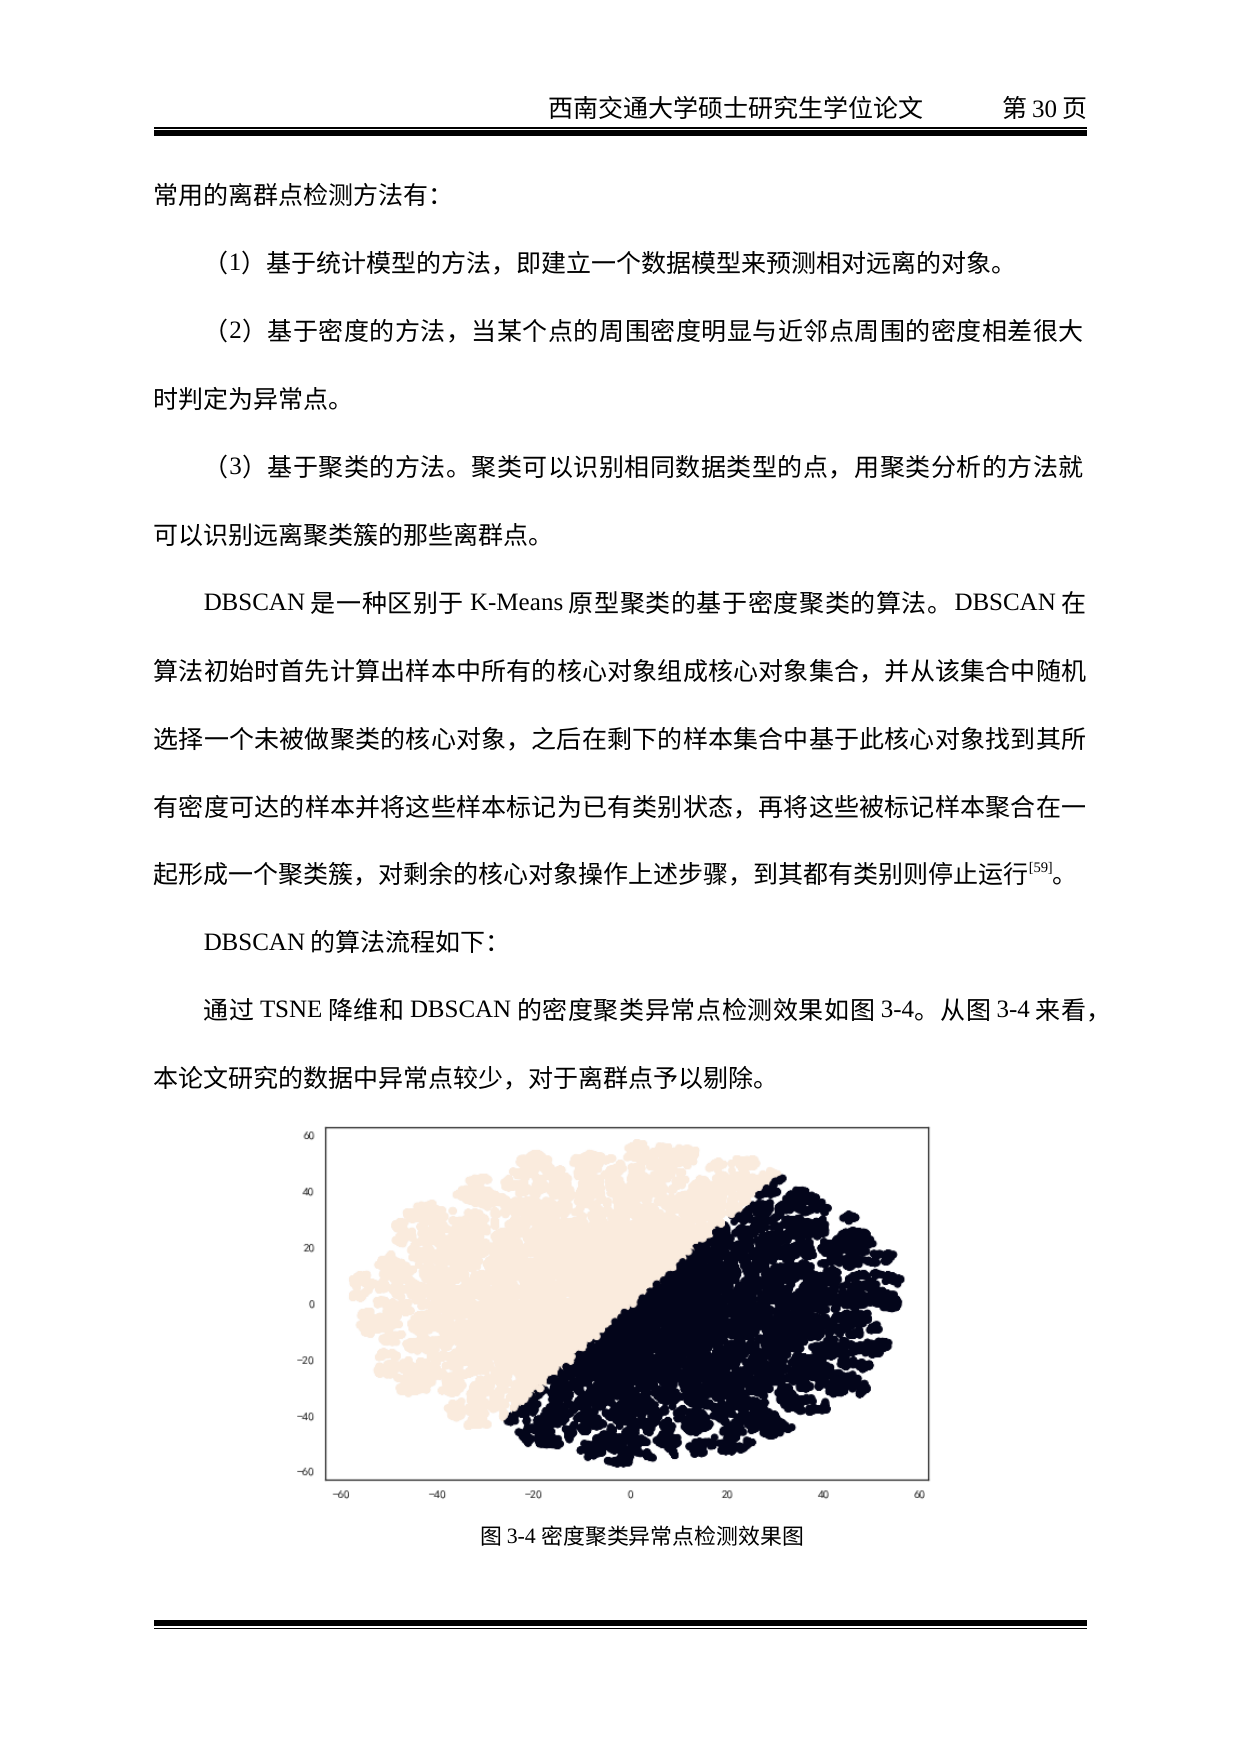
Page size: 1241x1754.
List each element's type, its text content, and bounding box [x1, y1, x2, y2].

text DBSCAN的算法流程如下： [153, 907, 1087, 975]
text 通过TSNE降维和DBSCAN的密度聚类异常点检测效果如图3-4。从图3-4来看，本论文研究的数据中异常点较少，对于离群点予以剔除。 [153, 975, 1087, 1111]
text 图3-4 密度聚类异常点检测效果图 [153, 1518, 1087, 1552]
text （2）基于密度的方法，当某个点的周围密度明显与近邻点周围的密度相差很大时判定为异常点。 [153, 296, 1087, 432]
picture [228, 1110, 1006, 1504]
text （3）基于聚类的方法。聚类可以识别相同数据类型的点，用聚类分析的方法就可以识别远离聚类簇的那些离群点。 [153, 432, 1087, 567]
text （1）基于统计模型的方法，即建立一个数据模型来预测相对远离的对象。 [153, 228, 1087, 296]
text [153, 160, 1087, 228]
text DBSCAN是一种区别于K-Means原型聚类的基于密度聚类的算法。DBSCAN在算法初始时首先计算出样本中所有的核心对象组成核心对象集合，并从该集合中随机选择一个未被做聚类的核心对象，之后在剩下的样本集合中基于此核心对象找到其所有密度可达的样本并将这些样本标记为已有类别状态，再将这些被标记样本聚合在一起形成一个聚类簇，对剩余的核心对象操作上述步骤，到其都有类别则停止运行[59]。 [153, 567, 1087, 907]
